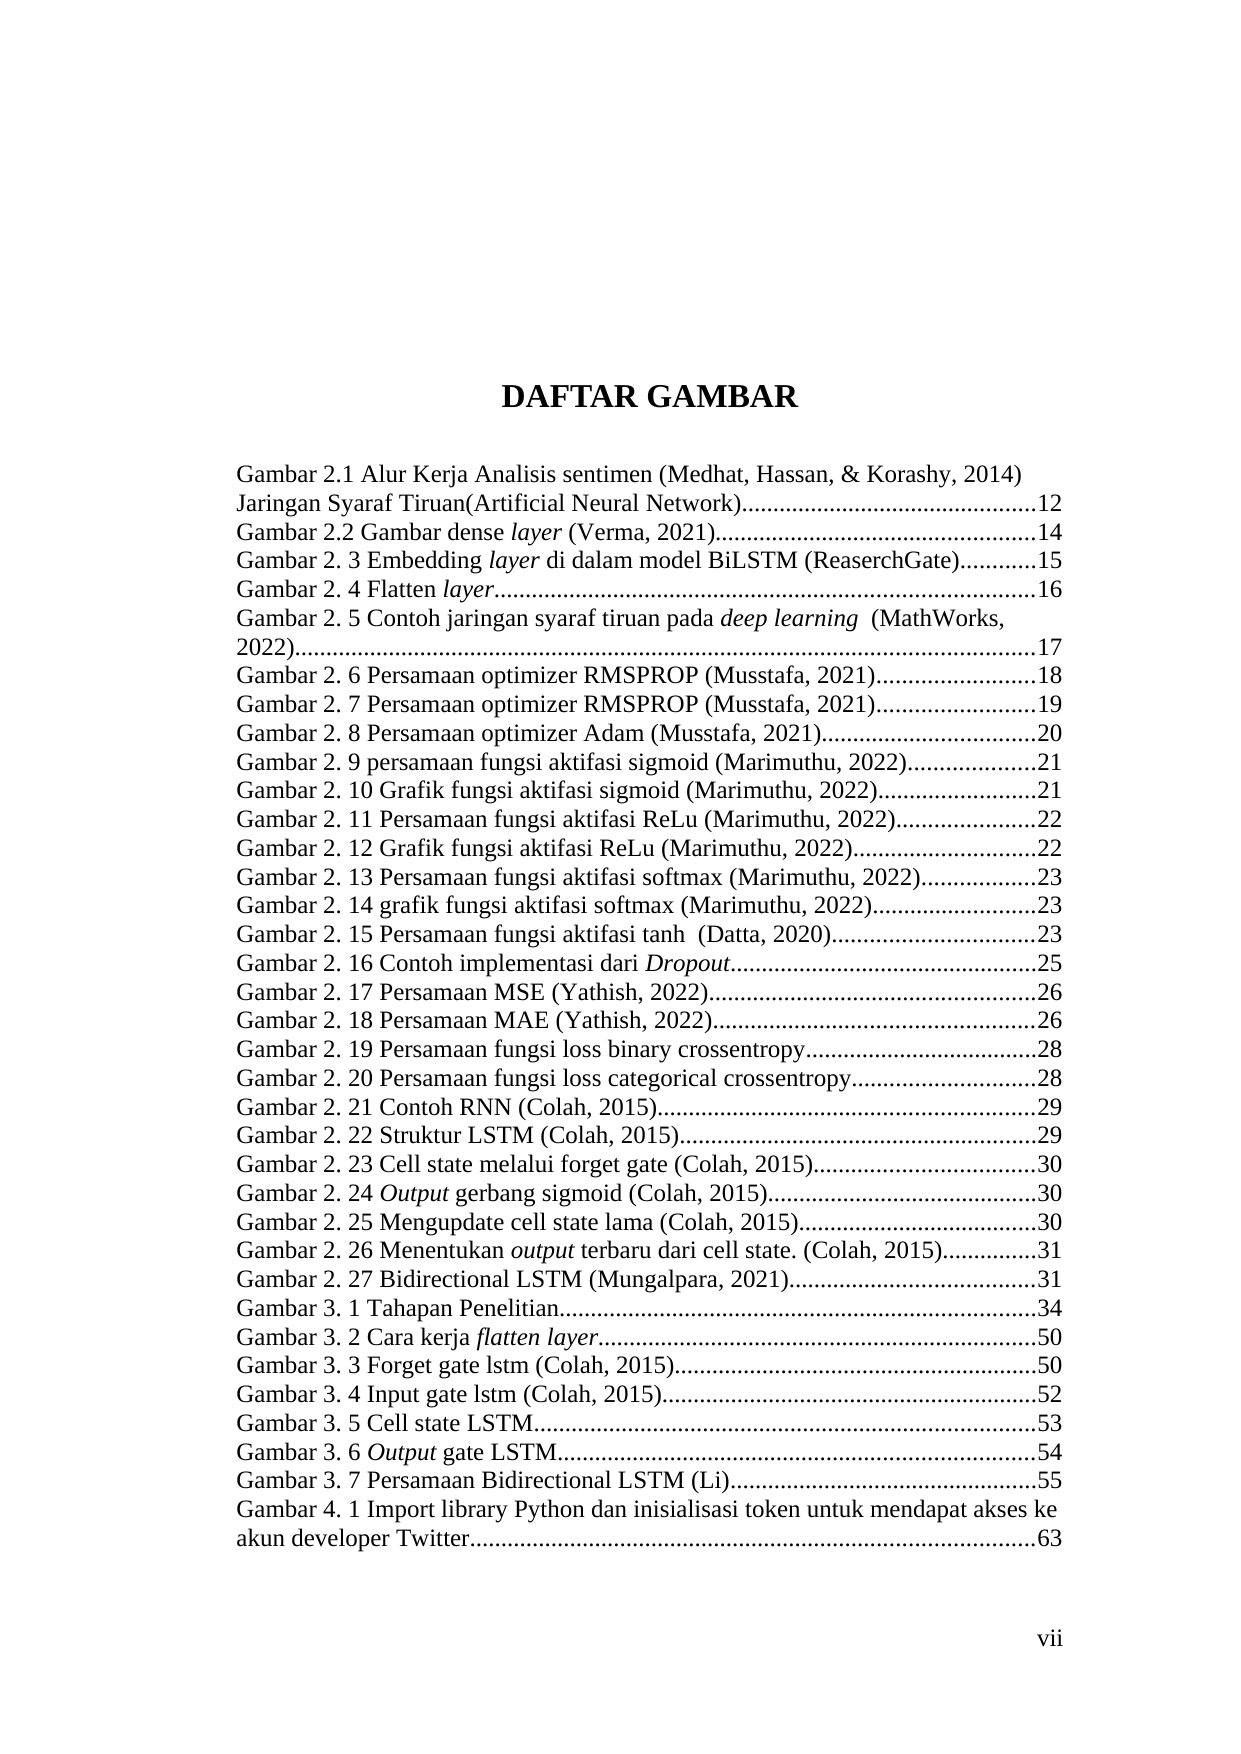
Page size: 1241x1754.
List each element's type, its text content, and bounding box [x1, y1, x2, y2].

text Gambar 4. 1 Import library Python dan inisialisasi token untuk mendapat akses ke akun developer Twitter 63 [236, 1494, 1063, 1552]
text Gambar 3. 6 Output gate LSTM 54 [236, 1437, 1063, 1465]
text Gambar 3. 3 Forget gate lstm (Colah, 2015) 50 [236, 1350, 1063, 1379]
text Gambar 3. 4 Input gate lstm (Colah, 2015) 52 [236, 1379, 1063, 1408]
text Gambar 2. 11 Persamaan fungsi aktifasi ReLu (Marimuthu, 2022) 22 [236, 804, 1063, 833]
text Gambar 2. 22 Struktur LSTM (Colah, 2015) 29 [236, 1120, 1063, 1149]
text Gambar 2. 19 Persamaan fungsi loss binary crossentropy 28 [236, 1034, 1063, 1063]
text Gambar 2. 23 Cell state melalui forget gate (Colah, 2015) 30 [236, 1149, 1063, 1178]
text Gambar 2. 13 Persamaan fungsi aktifasi softmax (Marimuthu, 2022) 23 [236, 862, 1063, 890]
text Gambar 2. 4 Flatten layer 16 [236, 574, 1063, 603]
text Gambar 2. 24 Output gerbang sigmoid (Colah, 2015) 30 [236, 1178, 1063, 1207]
text Gambar 2. 27 Bidirectional LSTM (Mungalpara, 2021) 31 [236, 1264, 1063, 1293]
text Gambar 2. 16 Contoh implementasi dari Dropout 25 [236, 948, 1063, 977]
text Gambar 2. 7 Persamaan optimizer RMSPROP (Musstafa, 2021) 19 [236, 689, 1063, 718]
text Gambar 2.1 Alur Kerja Analisis sentimen (Medhat, Hassan, & Korashy, 2014) Jaringan Syaraf Tiruan(Artificial Neural Network) 12 [236, 459, 1063, 517]
text Gambar 2. 17 Persamaan MSE (Yathish, 2022) 26 [236, 977, 1063, 1005]
text Gambar 2. 15 Persamaan fungsi aktifasi tanh (Datta, 2020) 23 [236, 919, 1063, 948]
text Gambar 2.2 Gambar dense layer (Verma, 2021) 14 [236, 517, 1063, 545]
text Gambar 2. 5 Contoh jaringan syaraf tiruan pada deep learning (MathWorks, 2022) 17 [236, 603, 1063, 660]
text Gambar 2. 9 persamaan fungsi aktifasi sigmoid (Marimuthu, 2022) 21 [236, 747, 1063, 775]
text Gambar 3. 1 Tahapan Penelitian 34 [236, 1293, 1063, 1322]
text Gambar 2. 25 Mengupdate cell state lama (Colah, 2015) 30 [236, 1207, 1063, 1235]
text Gambar 3. 2 Cara kerja flatten layer 50 [236, 1322, 1063, 1350]
text Gambar 2. 10 Grafik fungsi aktifasi sigmoid (Marimuthu, 2022) 21 [236, 775, 1063, 804]
text Gambar 2. 21 Contoh RNN (Colah, 2015) 29 [236, 1092, 1063, 1120]
text Gambar 2. 3 Embedding layer di dalam model BiLSTM (ReaserchGate) 15 [236, 545, 1063, 574]
text Gambar 2. 26 Menentukan output terbaru dari cell state. (Colah, 2015) 31 [236, 1235, 1063, 1264]
text Gambar 2. 12 Grafik fungsi aktifasi ReLu (Marimuthu, 2022) 22 [236, 833, 1063, 862]
text Gambar 2. 20 Persamaan fungsi loss categorical crossentropy 28 [236, 1063, 1063, 1092]
text Gambar 3. 7 Persamaan Bidirectional LSTM (Li) 55 [236, 1465, 1063, 1494]
text Gambar 2. 18 Persamaan MAE (Yathish, 2022) 26 [236, 1005, 1063, 1034]
subtitle DAFTAR GAMBAR [236, 376, 1063, 414]
text Gambar 3. 5 Cell state LSTM 53 [236, 1408, 1063, 1437]
text Gambar 2. 8 Persamaan optimizer Adam (Musstafa, 2021) 20 [236, 718, 1063, 747]
text Gambar 2. 14 grafik fungsi aktifasi softmax (Marimuthu, 2022) 23 [236, 890, 1063, 919]
text Gambar 2. 6 Persamaan optimizer RMSPROP (Musstafa, 2021) 18 [236, 660, 1063, 689]
